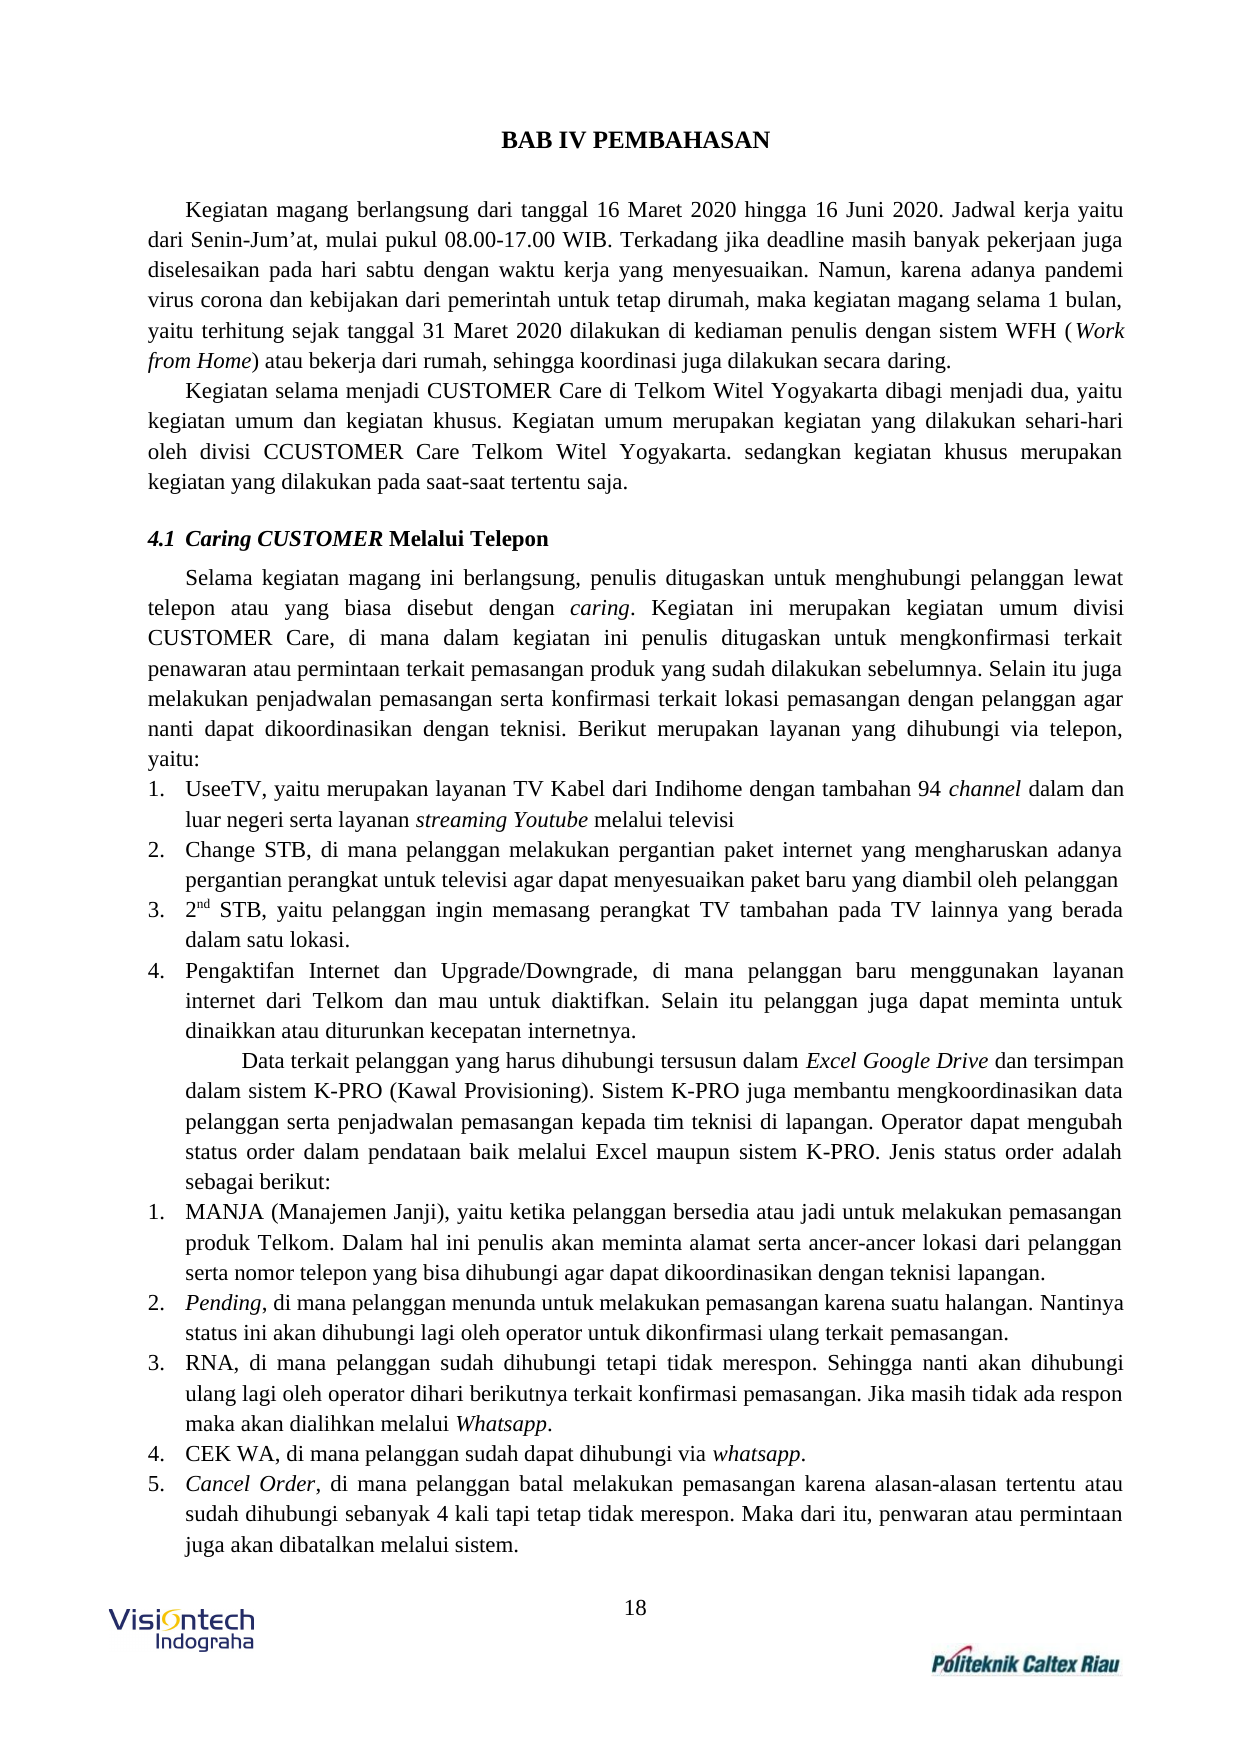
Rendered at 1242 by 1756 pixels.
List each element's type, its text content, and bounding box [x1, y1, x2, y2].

text Selama kegiatan magang ini berlangsung, penulis ditugaskan untuk menghubungi pelanggan lewat telepon atau yang biasa disebut dengan caring. Kegiatan ini merupakan kegiatan umum divisi CUSTOMER Care, di mana dalam kegiatan ini penulis ditugaskan untuk mengkonfirmasi terkait penawaran atau permintaan terkait pemasangan produk yang sudah dilakukan sebelumnya. Selain itu juga melakukan penjadwalan pemasangan serta konfirmasi terkait lokasi pemasangan dengan pelanggan agar nanti dapat dikoordinasikan dengan teknisi. Berikut merupakan layanan yang dihubungi via telepon, yaitu: [148, 564, 1124, 772]
list Pending, di mana pelanggan menunda untuk melakukan pemasangan karena suatu halangan. Nantinya status ini akan dihubungi lagi oleh operator untuk dikonfirmasi ulang terkait pemasangan. [148, 1289, 1124, 1346]
text Kegiatan selama menjadi CUSTOMER Care di Telkom Witel Yogyakarta dibagi menjadi dua, yaitu kegiatan umum dan kegiatan khusus. Kegiatan umum merupakan kegiatan yang dilakukan sehari-hari oleh divisi CCUSTOMER Care Telkom Witel Yogyakarta. sedangkan kegiatan khusus merupakan kegiatan yang dilakukan pada saat-saat tertentu saja. [148, 377, 1124, 494]
text Kegiatan magang berlangsung dari tanggal 16 Maret 2020 hingga 16 Juni 2020. Jadwal kerja yaitu dari Senin-Jum’at, mulai pukul 08.00-17.00 WIB. Terkadang jika deadline masih banyak pekerjaan juga diselesaikan pada hari sabtu dengan waktu kerja yang menyesuaikan. Namun, karena adanya pandemi virus corona dan kebijakan dari pemerintah untuk tetap dirumah, maka kegiatan magang selama 1 bulan, yaitu terhitung sejak tanggal 31 Maret 2020 dilakukan di kediaman penulis dengan sistem WFH (Work from Home) atau bekerja dari rumah, sehingga koordinasi juga dilakukan secara daring. [148, 196, 1124, 373]
list UseeTV, yaitu merupakan layanan TV Kabel dari Indihome dengan tambahan 94 channel dalam dan luar negeri serta layanan streaming Youtube melalui televisi [148, 775, 1124, 832]
list Caring CUSTOMER Melalui Telepon [148, 525, 1135, 551]
list Cancel Order, di mana pelanggan batal melakukan pemasangan karena alasan-alasan tertentu atau sudah dihubungi sebanyak 4 kali tapi tetap tidak merespon. Maka dari itu, penwaran atau permintaan juga akan dibatalkan melalui sistem. [148, 1470, 1124, 1557]
text BAB IV PEMBAHASAN [159, 125, 1112, 154]
list MANJA (Manajemen Janji), yaitu ketika pelanggan bersedia atau jadi untuk melakukan pemasangan produk Telkom. Dalam hal ini penulis akan meminta alamat serta ancer-ancer lokasi dari pelanggan serta nomor telepon yang bisa dihubungi agar dapat dikoordinasikan dengan teknisi lapangan. [148, 1198, 1124, 1285]
text Data terkait pelanggan yang harus dihubungi tersusun dalam Excel Google Drive dan tersimpan dalam sistem K-PRO (Kawal Provisioning). Sistem K-PRO juga membantu mengkoordinasikan data pelanggan serta penjadwalan pemasangan kepada tim teknisi di lapangan. Operator dapat mengubah status order dalam pendataan baik melalui Excel maupun sistem K-PRO. Jenis status order adalah sebagai berikut: [185, 1047, 1124, 1194]
picture [931, 1643, 1123, 1677]
picture [108, 1609, 254, 1652]
list RNA, di mana pelanggan sudah dihubungi tetapi tidak merespon. Sehingga nanti akan dihubungi ulang lagi oleh operator dihari berikutnya terkait konfirmasi pemasangan. Jika masih tidak ada respon maka akan dialihkan melalui Whatsapp. [148, 1349, 1124, 1436]
list CEK WA, di mana pelanggan sudah dapat dihubungi via whatsapp. [148, 1440, 1135, 1466]
list Change STB, di mana pelanggan melakukan pergantian paket internet yang mengharuskan adanya pergantian perangkat untuk televisi agar dapat menyesuaikan paket baru yang diambil oleh pelanggan [148, 836, 1124, 892]
list 2nd STB, yaitu pelanggan ingin memasang perangkat TV tambahan pada TV lainnya yang berada dalam satu lokasi. [148, 896, 1124, 953]
list Pengaktifan Internet dan Upgrade/Downgrade, di mana pelanggan baru menggunakan layanan internet dari Telkom dan mau untuk diaktifkan. Selain itu pelanggan juga dapat meminta untuk dinaikkan atau diturunkan kecepatan internetnya. [148, 957, 1124, 1043]
